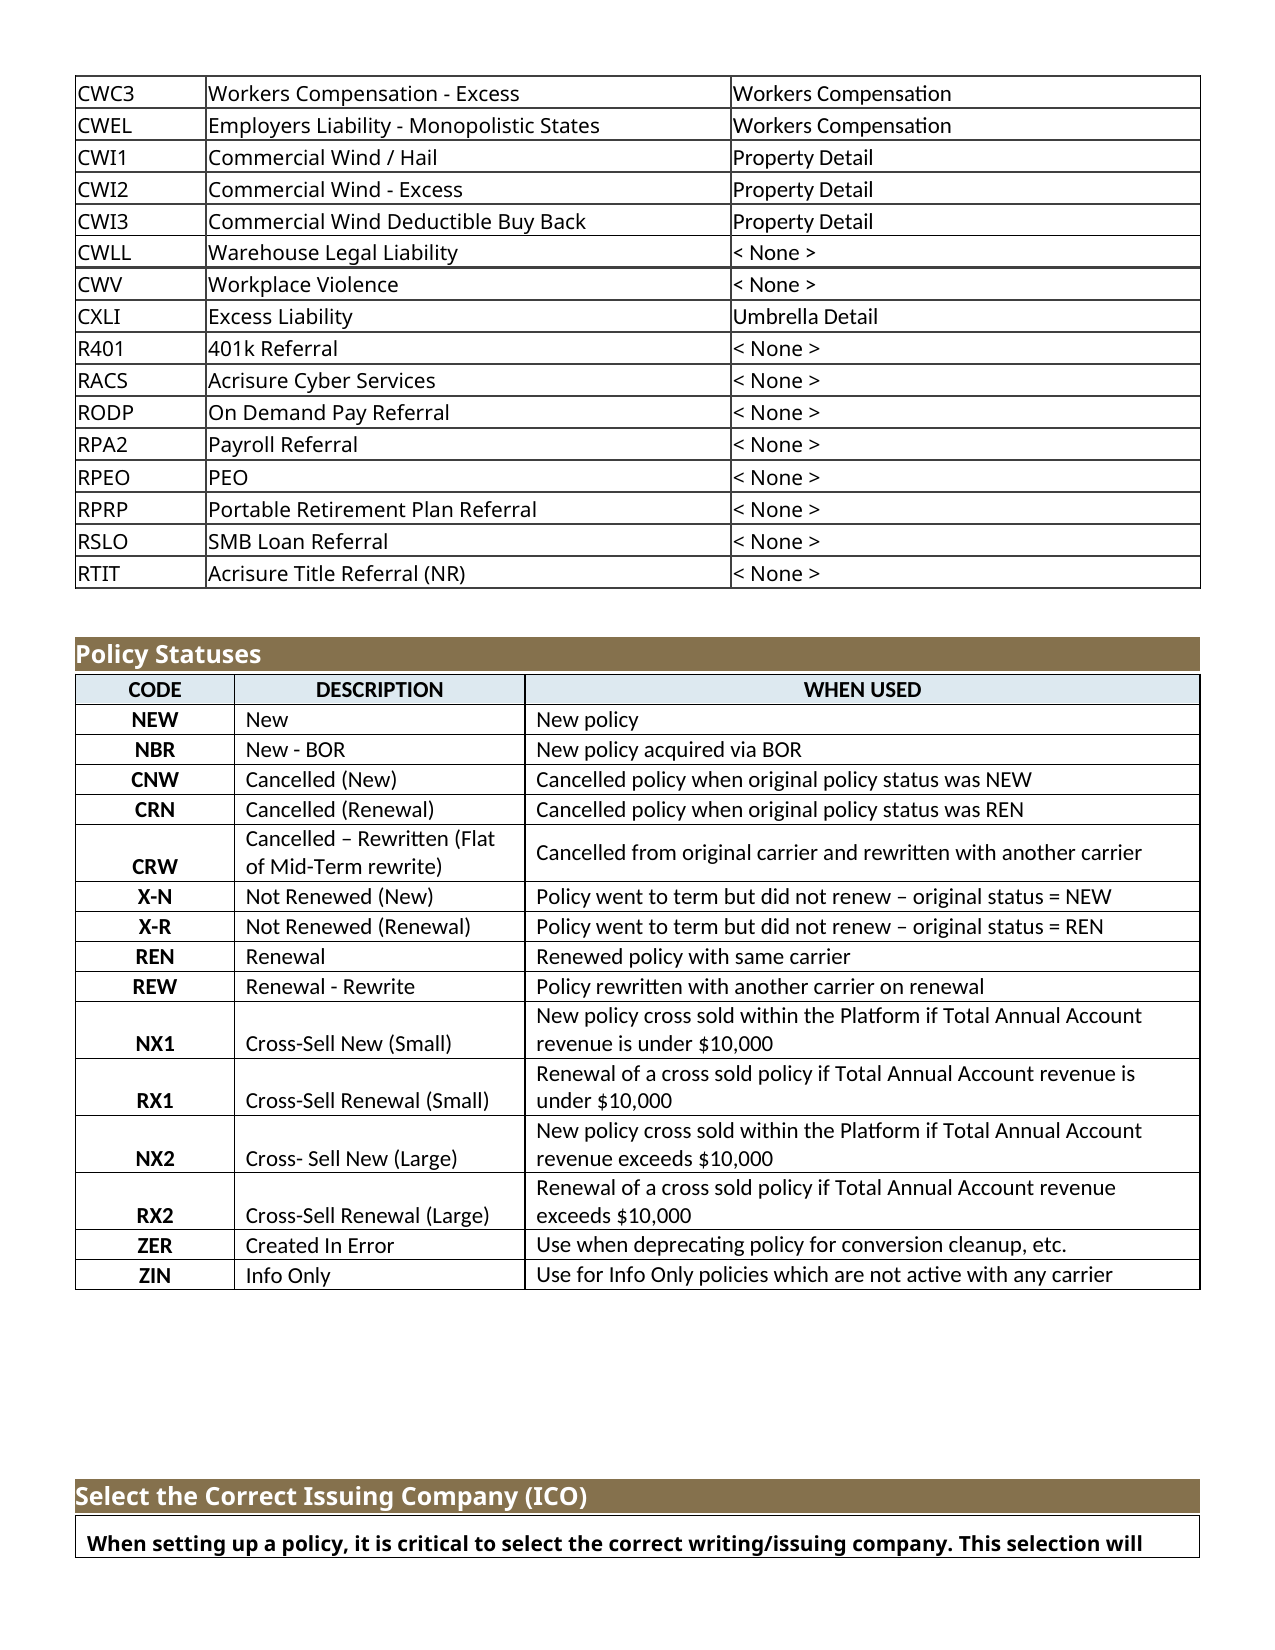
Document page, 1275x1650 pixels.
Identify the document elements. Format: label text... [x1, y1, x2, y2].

table_cell Payroll Referral [207, 429, 730, 459]
table_cell Acrisure Title Referral (NR) [207, 557, 730, 587]
table_cell < None > [732, 557, 1200, 587]
table_cell CWI3 [76, 205, 205, 235]
table_cell X-N [76, 882, 234, 911]
table_cell < None > [732, 461, 1200, 491]
table_cell Renewal - Rewrite [235, 972, 524, 1001]
table_cell NBR [76, 735, 234, 763]
table_cell Cross- Sell New (Large) [235, 1116, 524, 1172]
table_cell Workplace Violence [207, 269, 730, 298]
table_cell CWEL [76, 109, 205, 139]
table_cell Renewal of a cross sold policy if Total Annual Account revenue exceeds $10,000 [526, 1173, 1199, 1229]
table_cell Not Renewed (New) [235, 882, 524, 911]
table_cell Cancelled from original carrier and rewritten with another carrier [526, 825, 1199, 881]
table_cell Cancelled policy when original policy status was NEW [526, 765, 1199, 793]
table_cell Employers Liability - Monopolistic States [207, 109, 730, 139]
table_header DESCRIPTION [235, 675, 524, 703]
table_cell Policy went to term but did not renew – original status = REN [526, 912, 1199, 941]
table_cell ZER [76, 1230, 234, 1259]
table_cell Cross-Sell Renewal (Large) [235, 1173, 524, 1229]
table_cell New - BOR [235, 735, 524, 763]
table_cell NX1 [76, 1002, 234, 1058]
table_cell CNW [76, 765, 234, 793]
table_cell Renewed policy with same carrier [526, 942, 1199, 971]
table_header CODE [76, 675, 234, 703]
table_cell < None > [732, 397, 1200, 427]
table_cell < None > [732, 236, 1200, 266]
table_cell Renewal [235, 942, 524, 971]
subtitle Policy Statuses [75, 637, 1200, 671]
table_cell < None > [732, 333, 1200, 363]
table_cell Cancelled (Renewal) [235, 795, 524, 823]
table_cell X-R [76, 912, 234, 941]
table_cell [732, 77, 1200, 107]
table_cell REN [76, 942, 234, 971]
table_cell < None > [732, 525, 1200, 555]
table_cell Umbrella Detail [732, 301, 1200, 331]
table_cell Acrisure Cyber Services [207, 365, 730, 395]
table_header WHEN USED [526, 675, 1199, 703]
table_cell New [235, 705, 524, 733]
table_cell Commercial Wind / Hail [207, 141, 730, 171]
table_cell RPRP [76, 493, 205, 523]
table_cell R401 [76, 333, 205, 363]
table_cell On Demand Pay Referral [207, 397, 730, 427]
table_cell New policy acquired via BOR [526, 735, 1199, 763]
table_cell Not Renewed (Renewal) [235, 912, 524, 941]
table_cell PEO [207, 461, 730, 491]
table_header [76, 1516, 1199, 1557]
table_cell Cancelled – Rewritten (Flat of Mid-Term rewrite) [235, 825, 524, 881]
table_cell Warehouse Legal Liability [207, 236, 730, 266]
table_cell Property Detail [732, 205, 1200, 235]
table_cell Cross-Sell New (Small) [235, 1002, 524, 1058]
table_cell Use for Info Only policies which are not active with any carrier [526, 1260, 1199, 1289]
table_cell RX2 [76, 1173, 234, 1229]
table_cell ZIN [76, 1260, 234, 1289]
table_cell New policy cross sold within the Platform if Total Annual Account revenue exceeds $10,000 [526, 1116, 1199, 1172]
table_cell Use when deprecating policy for conversion cleanup, etc. [526, 1230, 1199, 1259]
table_cell < None > [732, 365, 1200, 395]
table_cell RX1 [76, 1059, 234, 1115]
table_cell < None > [732, 269, 1200, 298]
table_cell CWV [76, 269, 205, 298]
table_cell < None > [732, 429, 1200, 459]
table_cell RACS [76, 365, 205, 395]
table_cell NEW [76, 705, 234, 733]
table_cell Commercial Wind Deductible Buy Back [207, 205, 730, 235]
table_cell Commercial Wind - Excess [207, 173, 730, 203]
table_cell SMB Loan Referral [207, 525, 730, 555]
table_cell Info Only [235, 1260, 524, 1289]
table_cell CXLI [76, 301, 205, 331]
table_cell RPA2 [76, 429, 205, 459]
table_cell < None > [732, 493, 1200, 523]
table_cell Policy went to term but did not renew – original status = NEW [526, 882, 1199, 911]
table_cell CWC3 [76, 77, 205, 107]
table_cell Cancelled policy when original policy status was REN [526, 795, 1199, 823]
table_cell Property Detail [732, 173, 1200, 203]
table_cell Portable Retirement Plan Referral [207, 493, 730, 523]
text Select the Correct Issuing Company (ICO) [75, 1479, 1200, 1513]
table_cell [732, 109, 1200, 139]
table_cell REW [76, 972, 234, 1001]
table_cell CRN [76, 795, 234, 823]
table_cell CWI1 [76, 141, 205, 171]
table_cell RPEO [76, 461, 205, 491]
table_cell Excess Liability [207, 301, 730, 331]
table_cell Renewal of a cross sold policy if Total Annual Account revenue is under $10,000 [526, 1059, 1199, 1115]
table_cell RTIT [76, 557, 205, 587]
table_cell 401k Referral [207, 333, 730, 363]
table_cell Cancelled (New) [235, 765, 524, 793]
table_cell RODP [76, 397, 205, 427]
table_cell CRW [76, 825, 234, 881]
table_cell New policy [526, 705, 1199, 733]
table_cell Policy rewritten with another carrier on renewal [526, 972, 1199, 1001]
table_cell RSLO [76, 525, 205, 555]
table_cell Property Detail [732, 141, 1200, 171]
table_cell New policy cross sold within the Platform if Total Annual Account revenue is under $10,000 [526, 1002, 1199, 1058]
table_cell Created In Error [235, 1230, 524, 1259]
table_cell Cross-Sell Renewal (Small) [235, 1059, 524, 1115]
table_cell NX2 [76, 1116, 234, 1172]
table_cell Workers Compensation - Excess [207, 77, 730, 107]
table_cell CWI2 [76, 173, 205, 203]
table_cell CWLL [76, 236, 205, 266]
